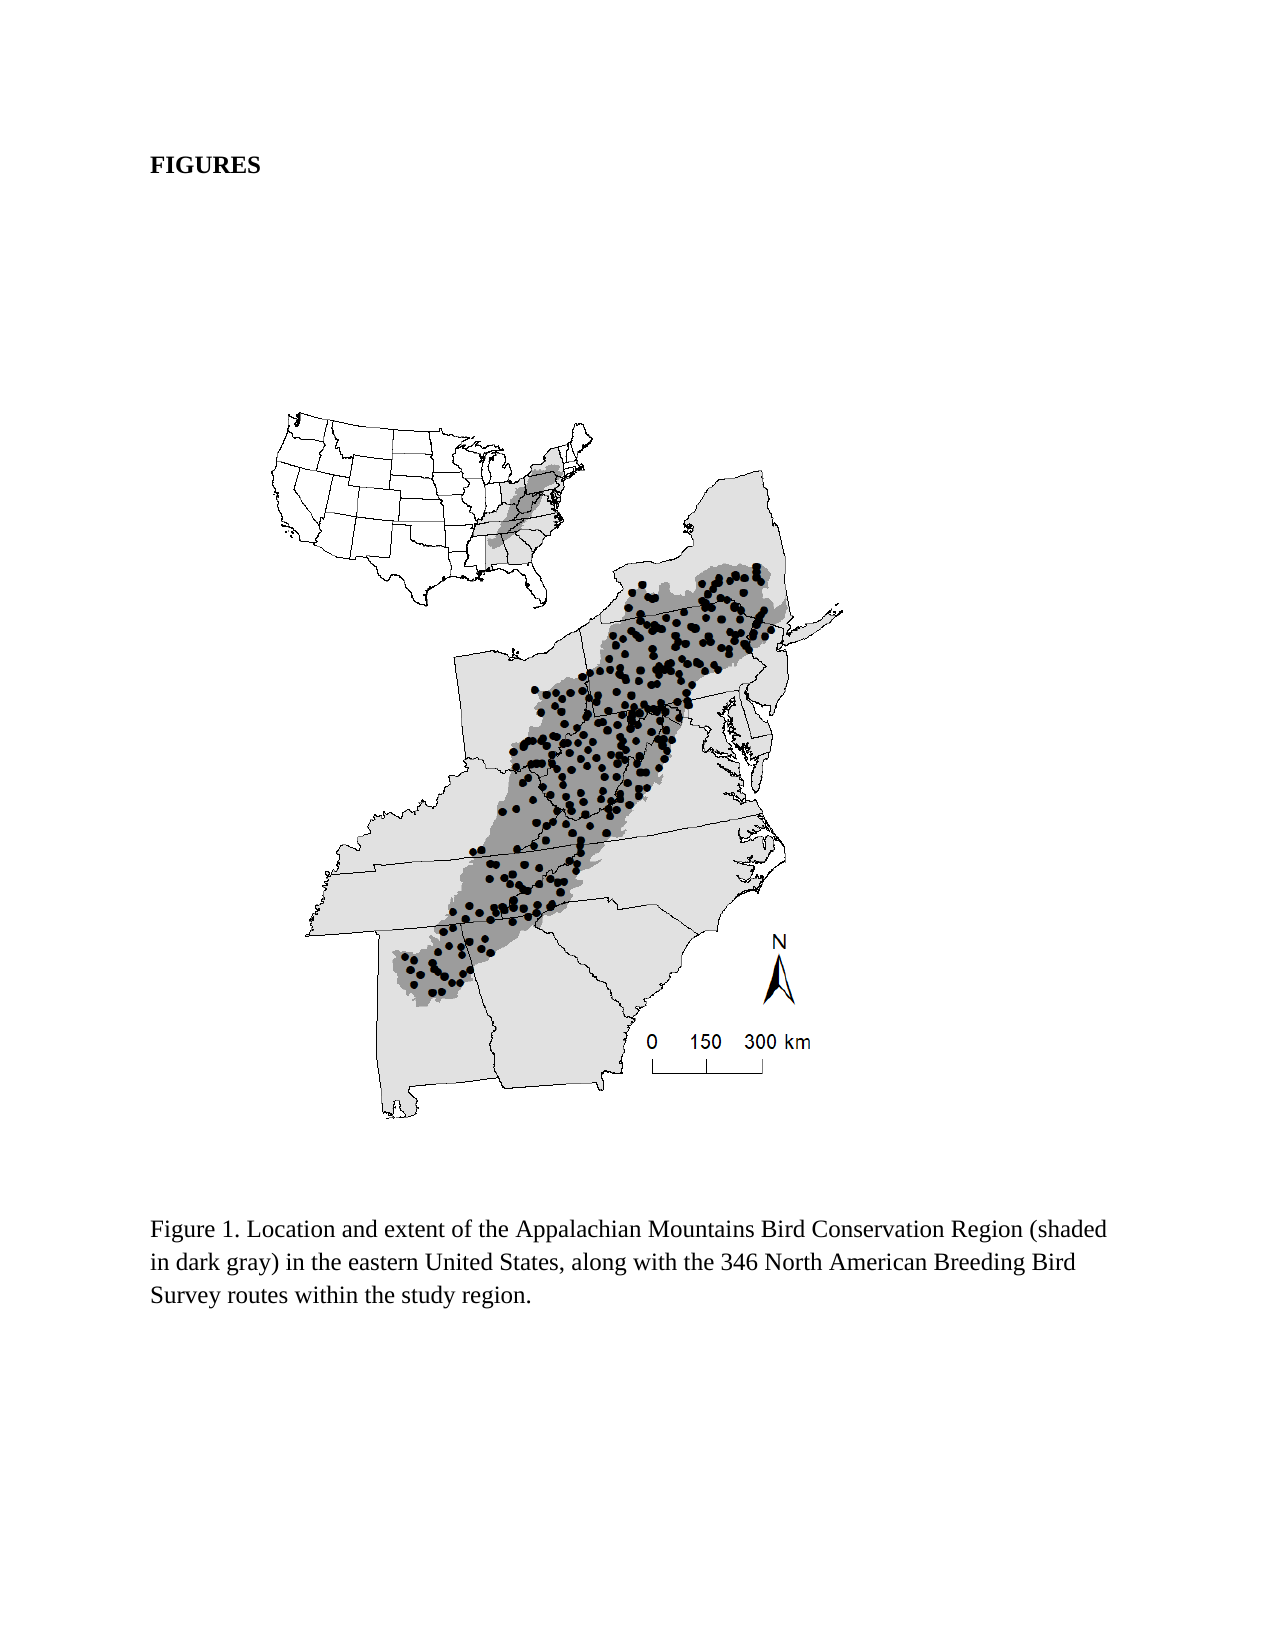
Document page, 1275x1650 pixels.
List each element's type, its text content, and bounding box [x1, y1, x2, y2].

text Figure 1. Location and extent of the Appalachian Mountains Bird Conservation Region (shaded in dark gray) in the eastern United States, along with the 346 North American Breeding Bird Survey routes within the study region. [150, 1214, 1125, 1309]
text Figures [150, 150, 1125, 179]
picture [150, 249, 901, 1194]
